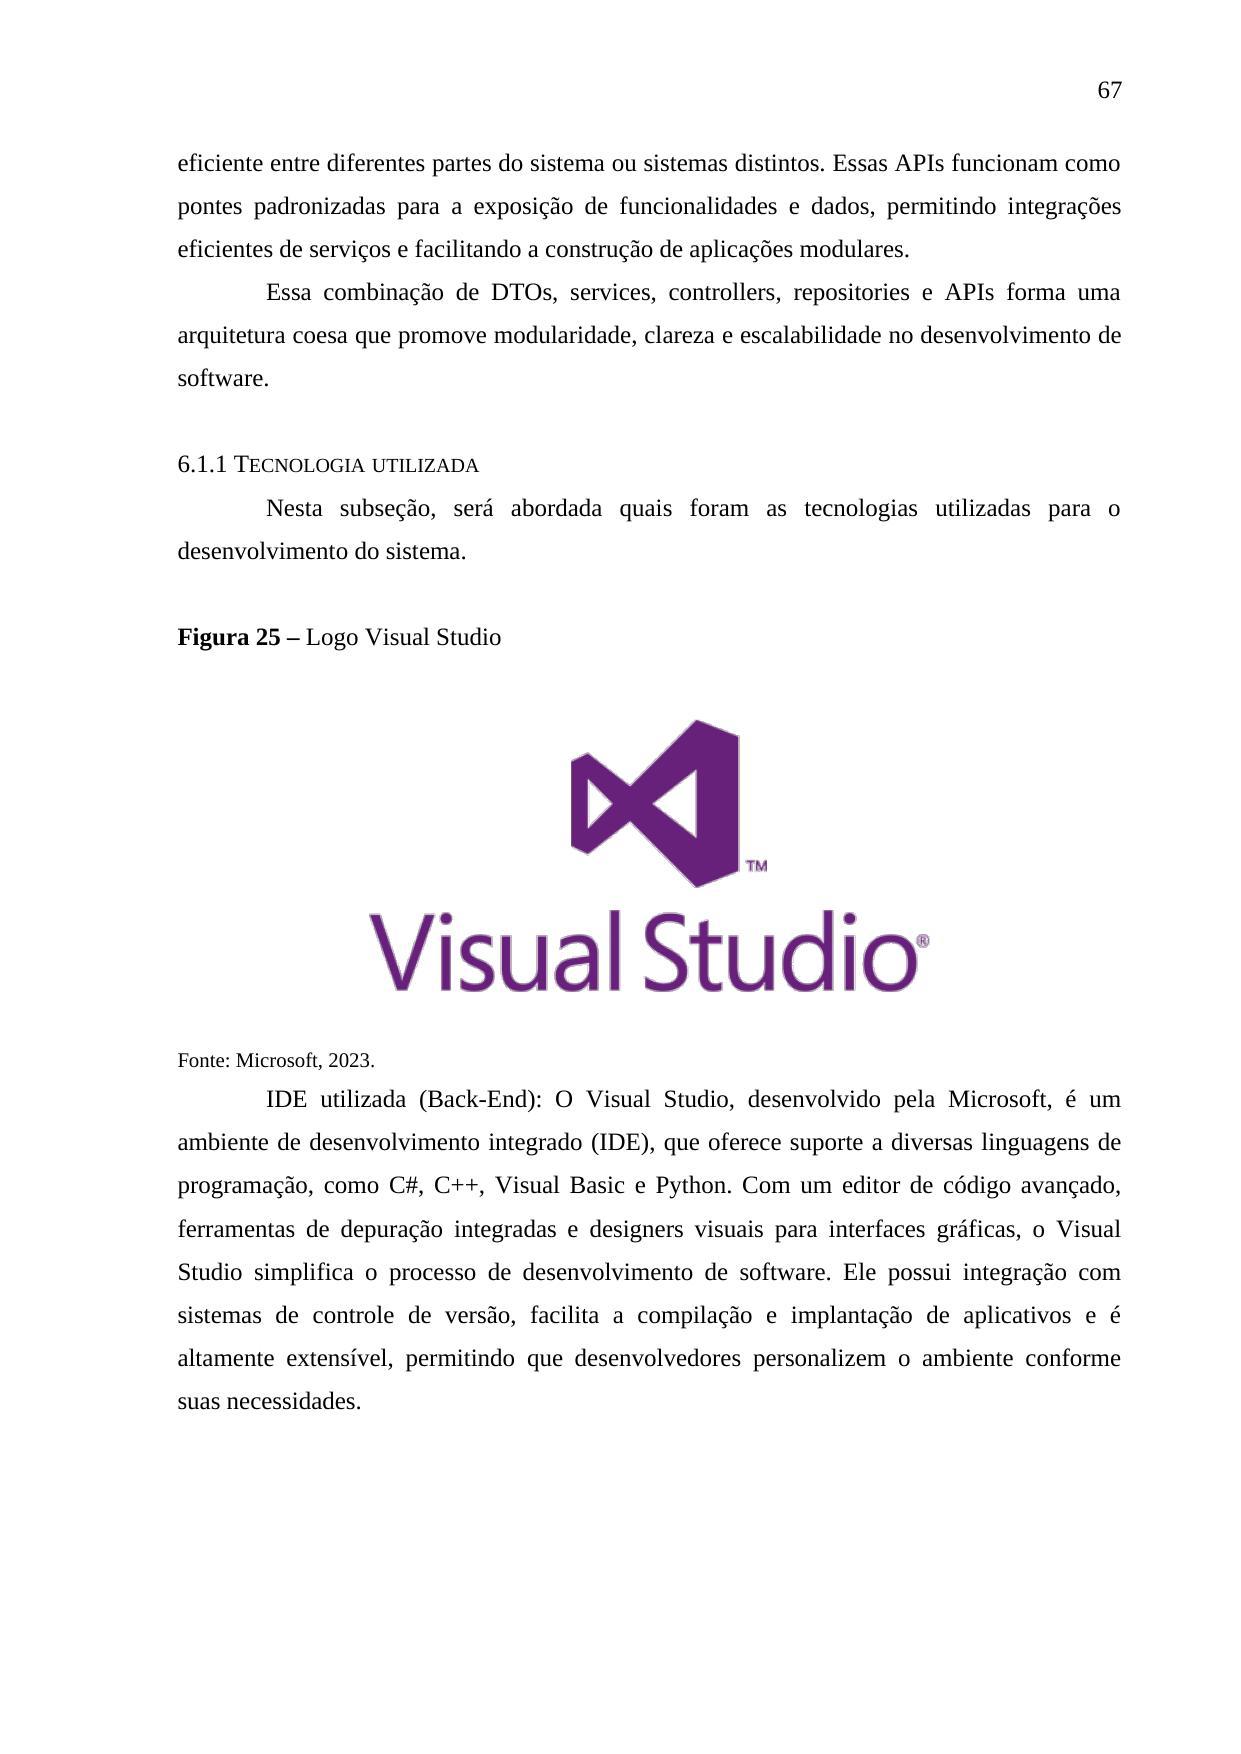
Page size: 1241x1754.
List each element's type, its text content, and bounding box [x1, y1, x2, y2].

text Essa combinação de DTOs, services, controllers, repositories e APIs forma uma arquitetura coesa que promove modularidade, clareza e escalabilidade no desenvolvimento de software. [177, 277, 1122, 392]
subtitle 6.1.1 Tecnologia utilizada [177, 449, 1122, 478]
text Nesta subseção, será abordada quais foram as tecnologias utilizadas para o desenvolvimento do sistema. [177, 493, 1122, 564]
text Figura – Logo Visual Studio [177, 622, 1122, 651]
picture [292, 677, 1008, 1036]
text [177, 148, 1122, 263]
text Fonte: Microsoft, 2023. [177, 1048, 1122, 1072]
text IDE utilizada (Back-End): O Visual Studio, desenvolvido pela Microsoft, é um ambiente de desenvolvimento integrado (IDE), que oferece suporte a diversas linguagens de programação, como C#, C++, Visual Basic e Python. Com um editor de código avançado, ferramentas de depuração integradas e designers visuais para interfaces gráficas, o Visual Studio simplifica o processo de desenvolvimento de software. Ele possui integração com sistemas de controle de versão, facilita a compilação e implantação de aplicativos e é altamente extensível, permitindo que desenvolvedores personalizem o ambiente conforme suas necessidades. [177, 1084, 1122, 1415]
